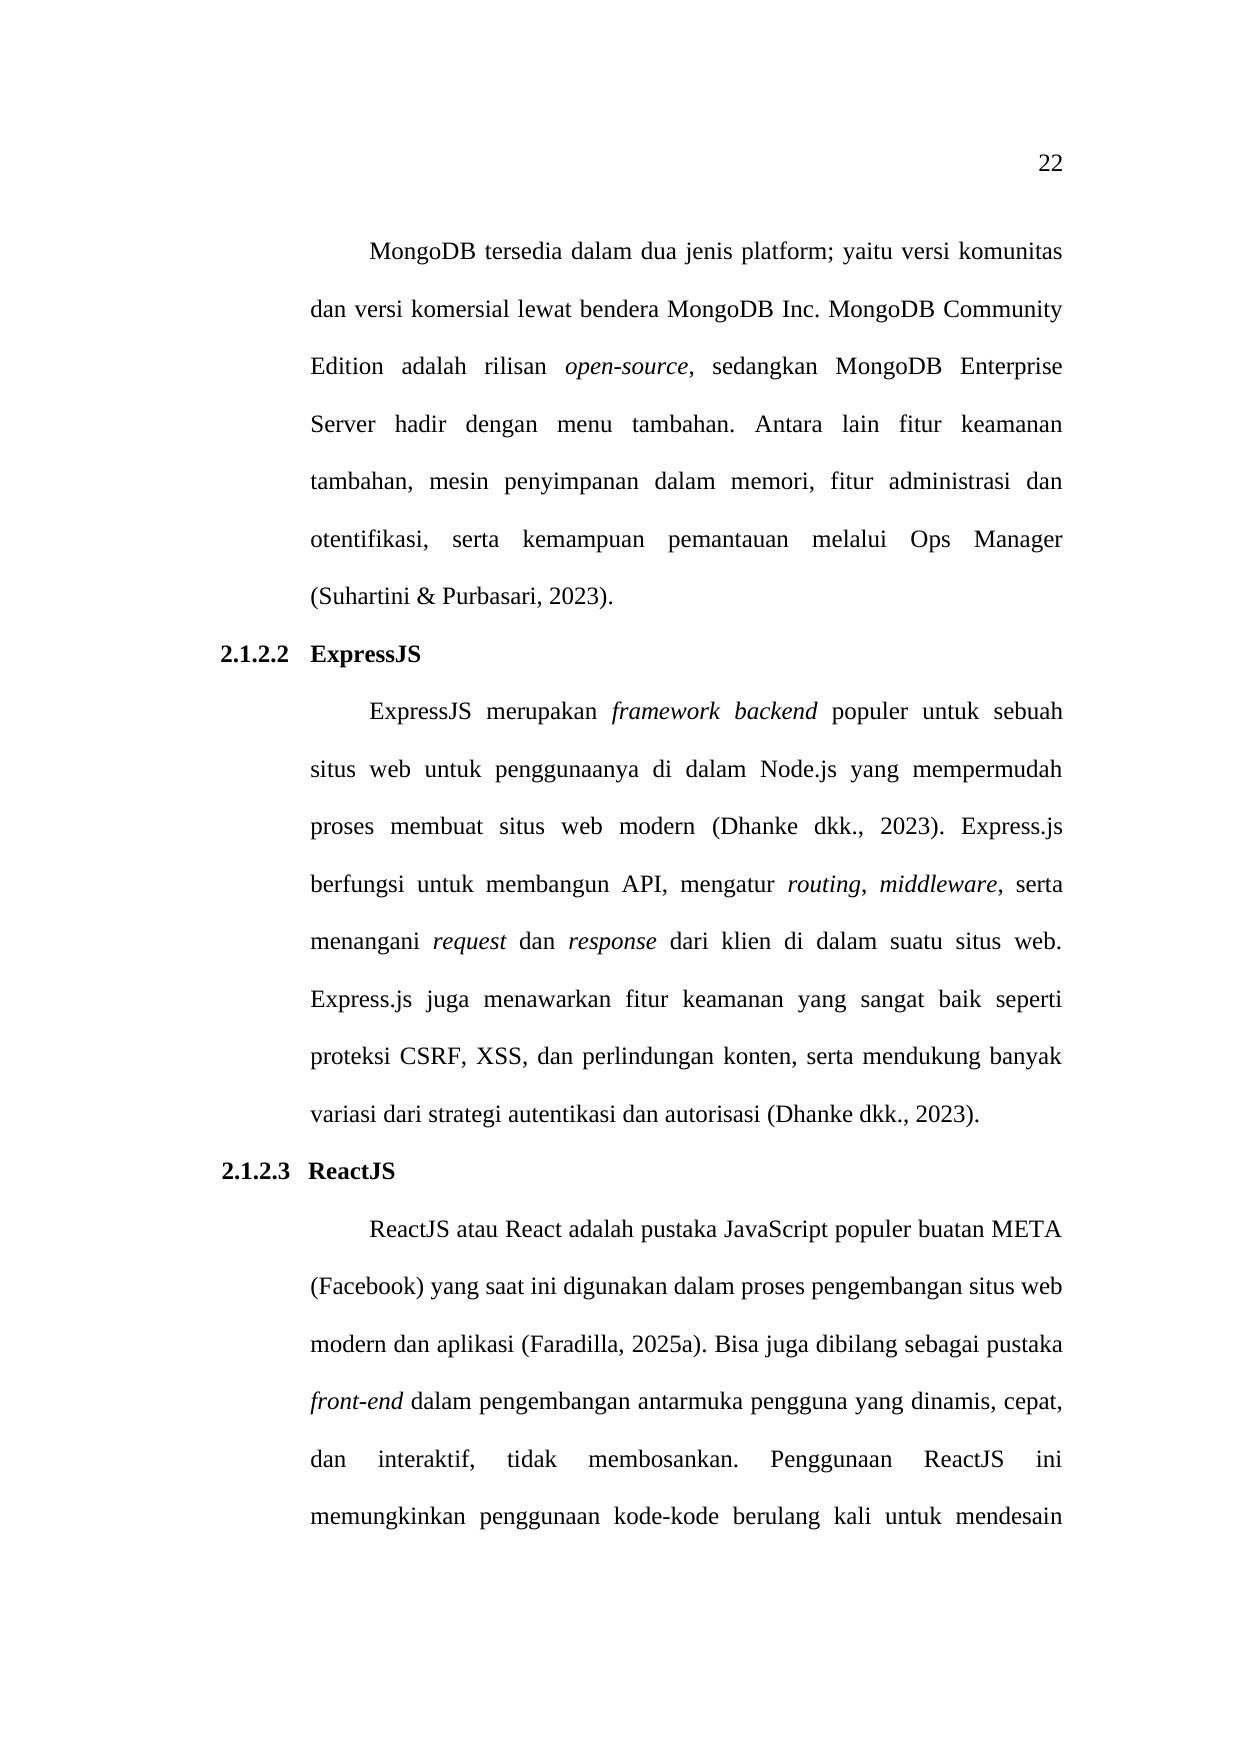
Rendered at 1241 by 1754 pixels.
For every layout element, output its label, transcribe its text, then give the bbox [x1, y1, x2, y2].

text MongoDB tersedia dalam dua jenis platform; yaitu versi komunitas dan versi komersial lewat bendera MongoDB Inc. MongoDB Community Edition adalah rilisan open-source, sedangkan MongoDB Enterprise Server hadir dengan menu tambahan. Antara lain fitur keamanan tambahan, mesin penyimpanan dalam memori, fitur administrasi dan otentifikasi, serta kemampuan pemantauan melalui Ops Manager . [310, 236, 1063, 610]
text ExpressJS merupakan framework backend populer untuk sebuah situs web untuk penggunaanya di dalam Node.js yang mempermudah proses membuat situs web modern . Express.js berfungsi untuk membangun API, mengatur routing, middleware, serta menangani request dan response dari klien di dalam suatu situs web. Express.js juga menawarkan fitur keamanan yang sangat baik seperti proteksi CSRF, XSS, dan perlindungan konten, serta mendukung banyak variasi dari strategi autentikasi dan autorisasi . [310, 696, 1063, 1128]
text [310, 1214, 1063, 1530]
subtitle ReactJS [221, 1156, 1063, 1185]
subtitle ExpressJS [220, 639, 1063, 668]
